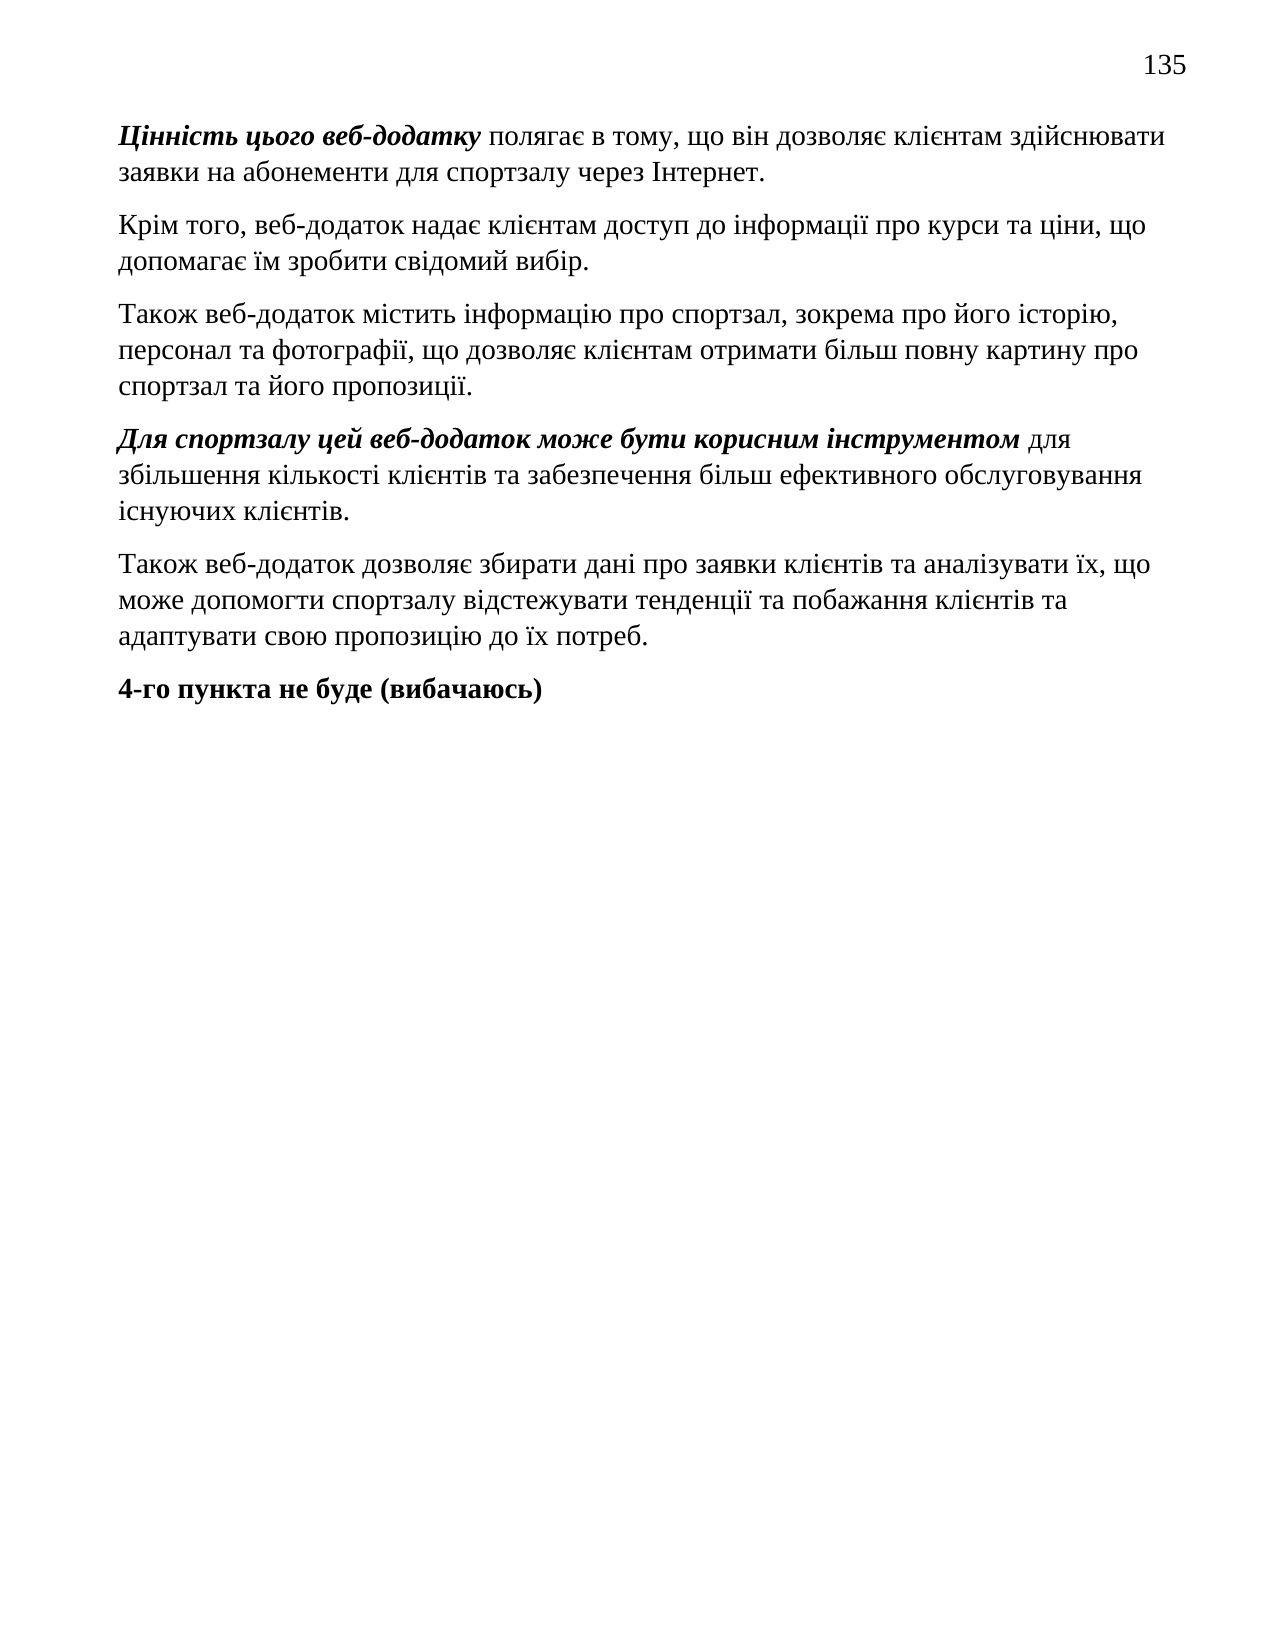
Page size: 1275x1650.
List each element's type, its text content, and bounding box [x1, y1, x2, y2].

text Цінність цього веб-додатку полягає в тому, що він дозволяє клієнтам здійснювати заявки на абонементи для спортзалу через Інтернет. [118, 118, 1186, 188]
text Також веб-додаток дозволяє збирати дані про заявки клієнтів та аналізувати їх, що може допомогти спортзалу відстежувати тенденції та побажання клієнтів та адаптувати свою пропозицію до їх потреб. [118, 546, 1186, 652]
text 4-го пункта не буде (вибачаюсь) [118, 671, 1186, 705]
text Також веб-додаток містить інформацію про спортзал, зокрема про його історію, персонал та фотографії, що дозволяє клієнтам отримати більш повну картину про спортзал та його пропозиції. [118, 296, 1186, 402]
text Крім того, веб-додаток надає клієнтам доступ до інформації про курси та ціни, що допомагає їм зробити свідомий вибір. [118, 207, 1186, 277]
text Для спортзалу цей веб-додаток може бути корисним інструментом для збільшення кількості клієнтів та забезпечення більш ефективного обслуговування існуючих клієнтів. [118, 421, 1186, 527]
